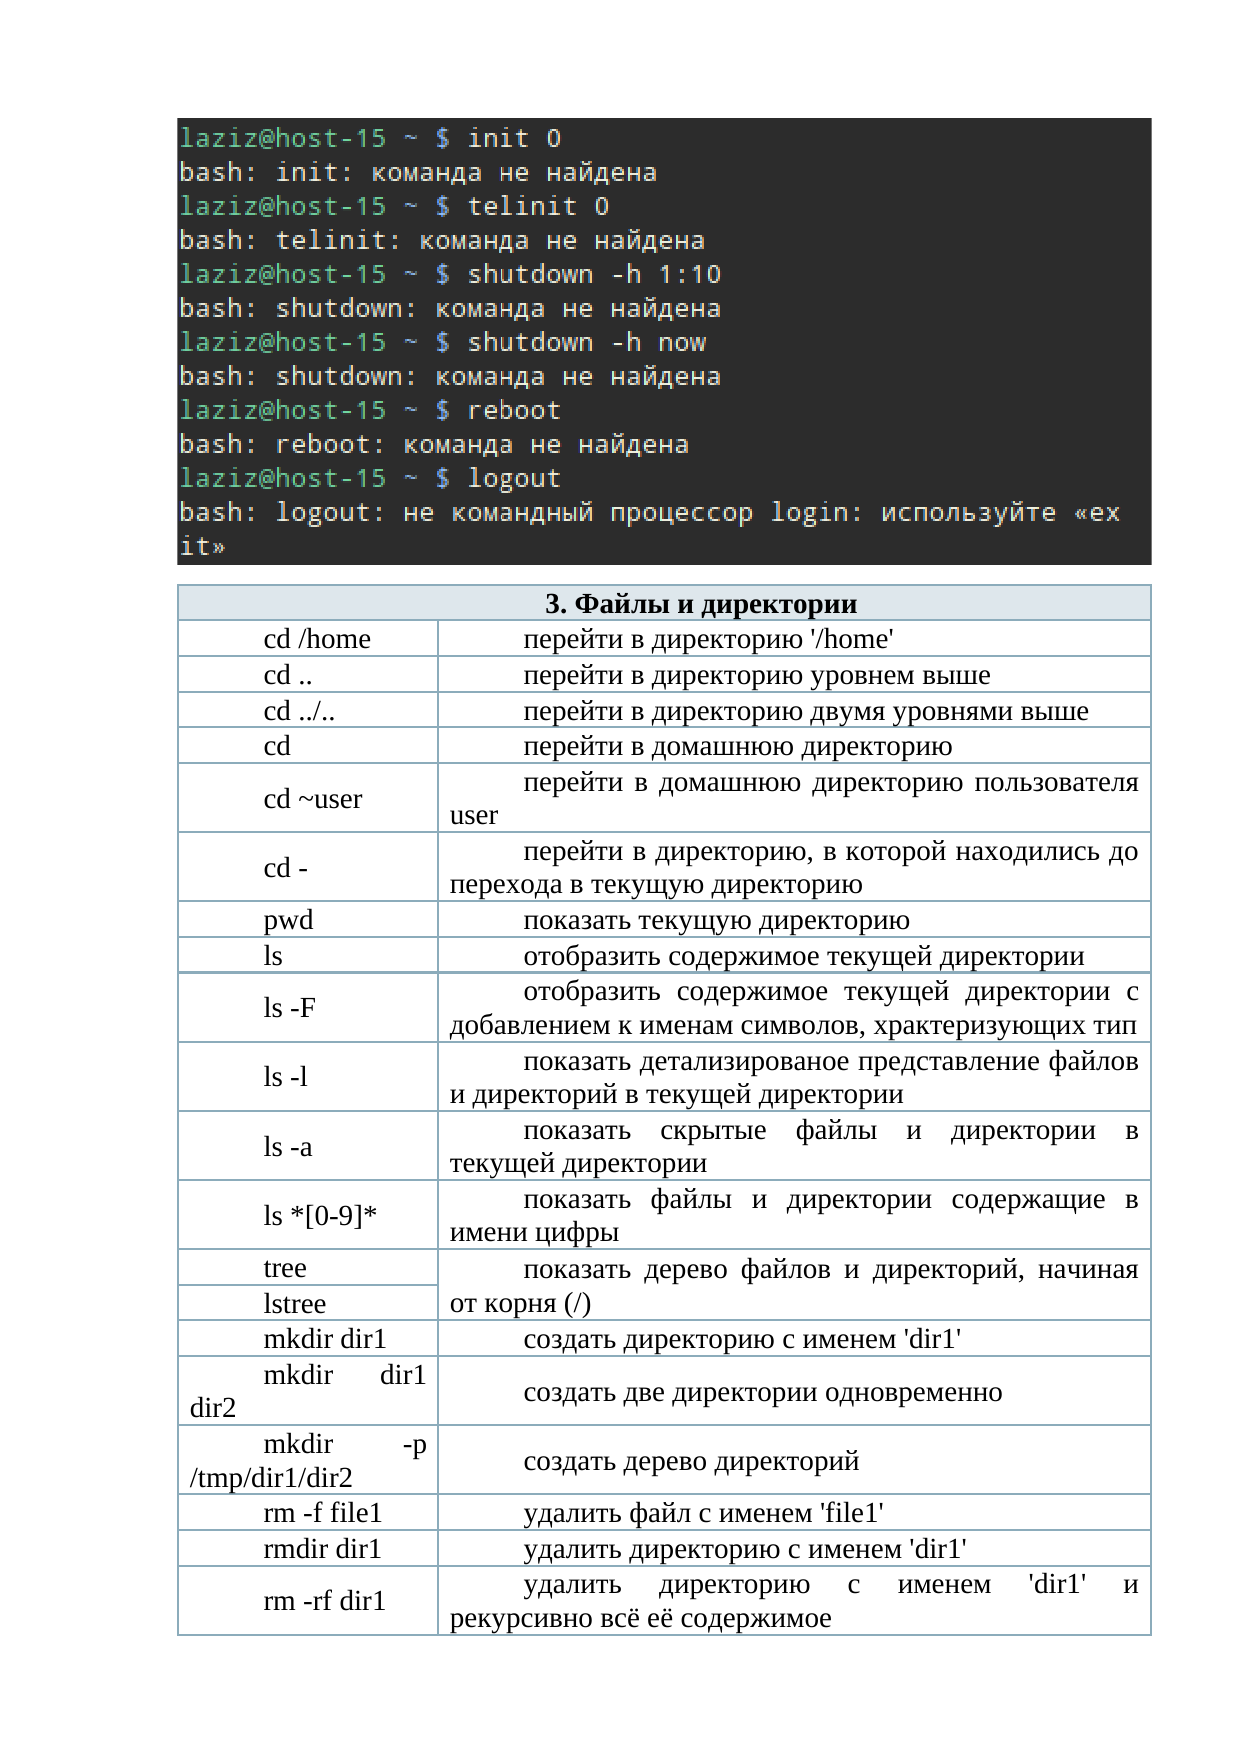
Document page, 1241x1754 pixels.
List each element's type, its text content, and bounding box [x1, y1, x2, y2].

picture [177, 118, 1152, 565]
table_cell удалить директорию с именем 'dir1' и рекурсивно всё её содержимое [439, 1567, 1150, 1634]
table_cell показать файлы и директории содержащие в имени цифры [439, 1181, 1150, 1248]
table_cell mkdir -p /tmp/dir1/dir2 [179, 1426, 437, 1493]
table_cell отобразить содержимое текущей директории с добавлением к именам символов, храктеризующих тип [439, 974, 1150, 1041]
table_cell показать детализированое представление файлов и директорий в текущей директории [439, 1043, 1150, 1110]
table_cell cd [179, 728, 437, 762]
table_cell удалить директорию с именем 'dir1' [439, 1531, 1150, 1564]
table_cell tree [179, 1250, 437, 1284]
table_cell перейти в директорию уровнем выше [439, 657, 1150, 691]
table_cell cd ~user [179, 764, 437, 831]
table_cell mkdir dir1 dir2 [179, 1357, 437, 1424]
table_cell lstree [179, 1286, 437, 1319]
table_cell mkdir dir1 [179, 1321, 437, 1355]
table_cell cd ../.. [179, 693, 437, 726]
table_cell отобразить содержимое текущей директории [439, 938, 1150, 971]
table_cell ls -a [179, 1112, 437, 1179]
table_cell показать скрытые файлы и директории в текущей директории [439, 1112, 1150, 1179]
table_cell перейти в домашнюю директорию пользователя user [439, 764, 1150, 831]
table_cell ls -l [179, 1043, 437, 1110]
table_cell перейти в директорию '/home' [439, 621, 1150, 655]
table_cell rmdir dir1 [179, 1531, 437, 1564]
table_cell rm -rf dir1 [179, 1567, 437, 1634]
table_cell перейти в директорию двумя уровнями выше [439, 693, 1150, 726]
table_cell cd .. [179, 657, 437, 691]
table_cell перейти в домашнюю директорию [439, 728, 1150, 762]
table_cell pwd [179, 902, 437, 936]
table_cell показать текущую директорию [439, 902, 1150, 936]
table_cell показать дерево файлов и директорий, начиная от корня (/) [439, 1250, 1150, 1319]
table_cell создать директорию с именем 'dir1' [439, 1321, 1150, 1355]
table_header 3. Файлы и директории [179, 586, 1150, 619]
table_cell ls -F [179, 974, 437, 1041]
table_cell создать дерево директорий [439, 1426, 1150, 1493]
table_cell rm -f file1 [179, 1495, 437, 1529]
table_cell cd /home [179, 621, 437, 655]
table_cell перейти в директорию, в которой находились до перехода в текущую директорию [439, 833, 1150, 900]
table_cell удалить файл с именем 'file1' [439, 1495, 1150, 1529]
table_cell cd - [179, 833, 437, 900]
table_cell ls *[0-9]* [179, 1181, 437, 1248]
table_cell ls [179, 938, 437, 971]
table_cell создать две директории одновременно [439, 1357, 1150, 1424]
